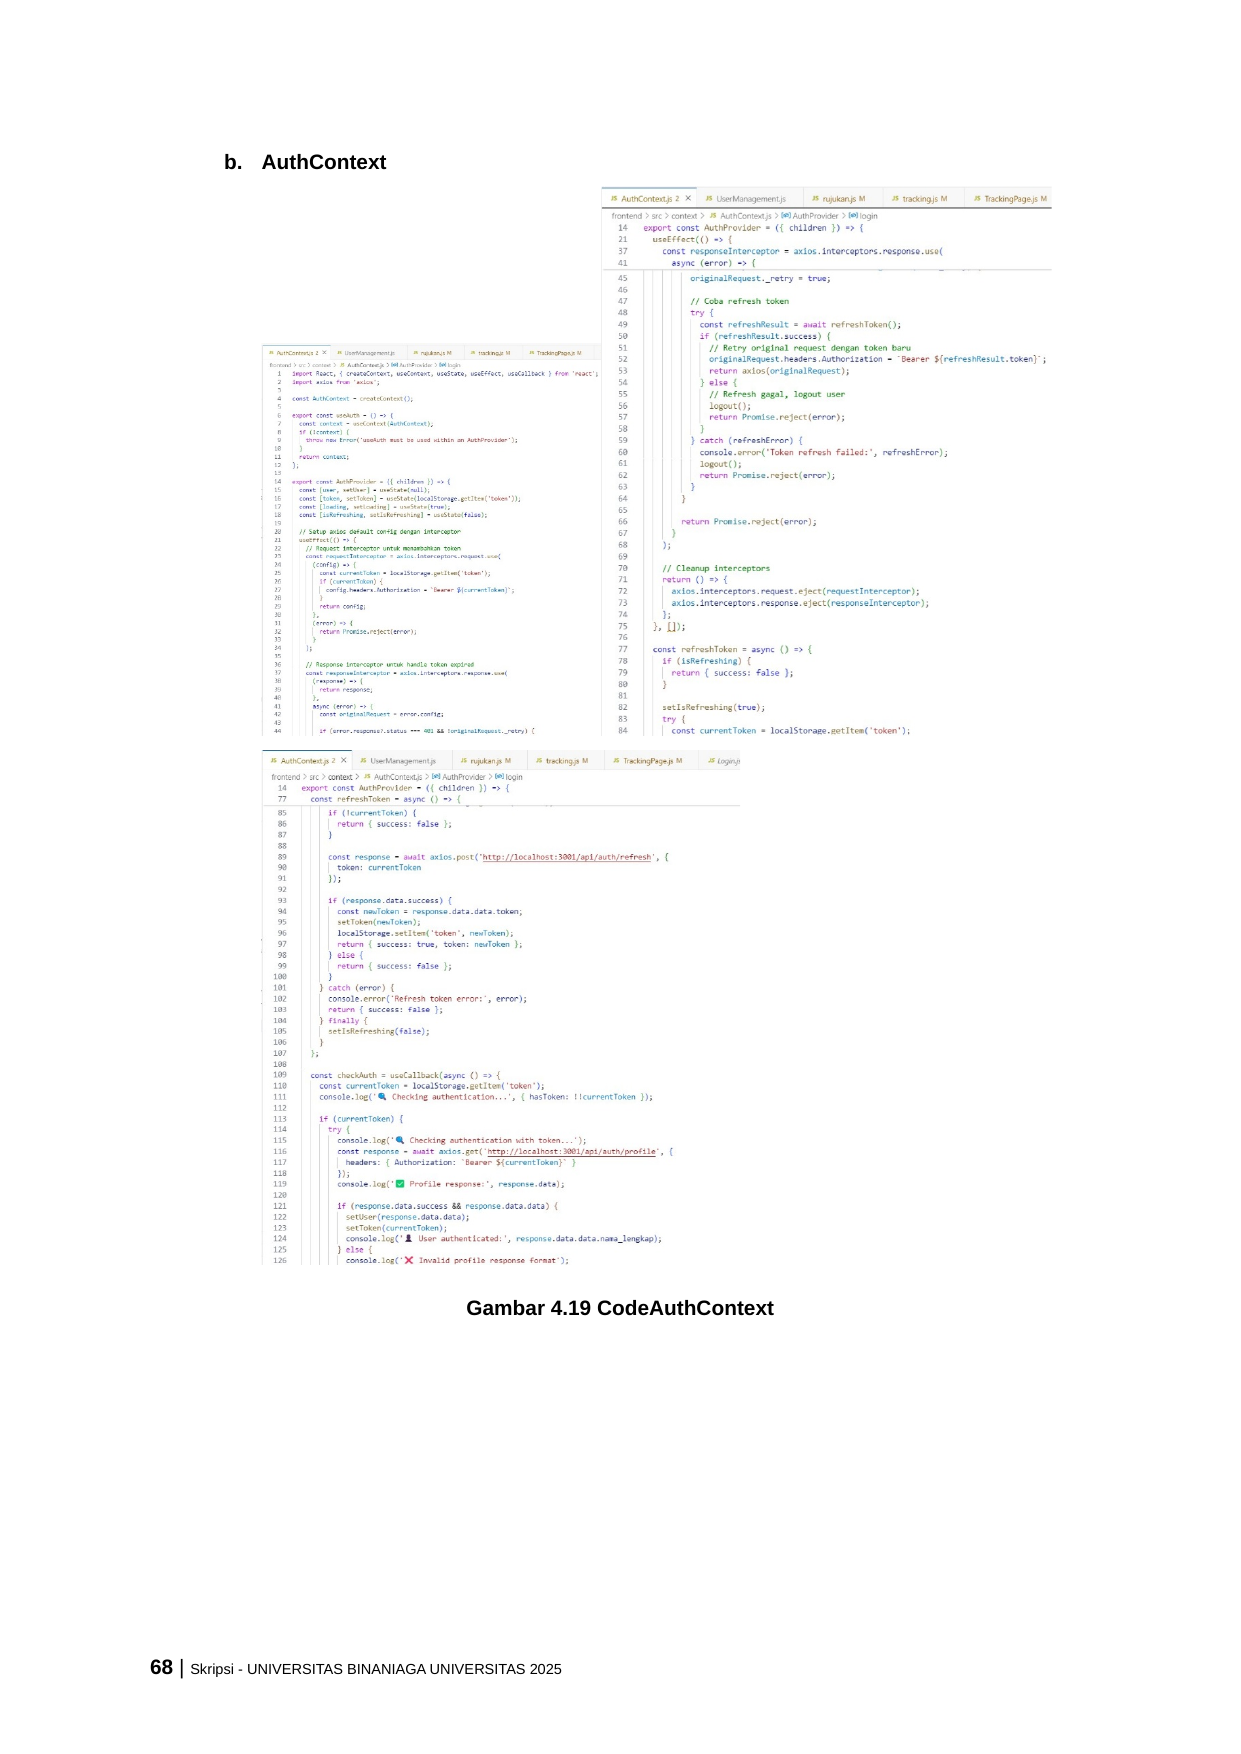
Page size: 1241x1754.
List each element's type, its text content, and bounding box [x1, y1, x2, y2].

picture [261, 750, 740, 1265]
list AuthContext [224, 150, 1090, 174]
subtitle Gambar 4.19 CodeAuthContext [150, 1296, 1090, 1320]
picture [261, 186, 1052, 736]
